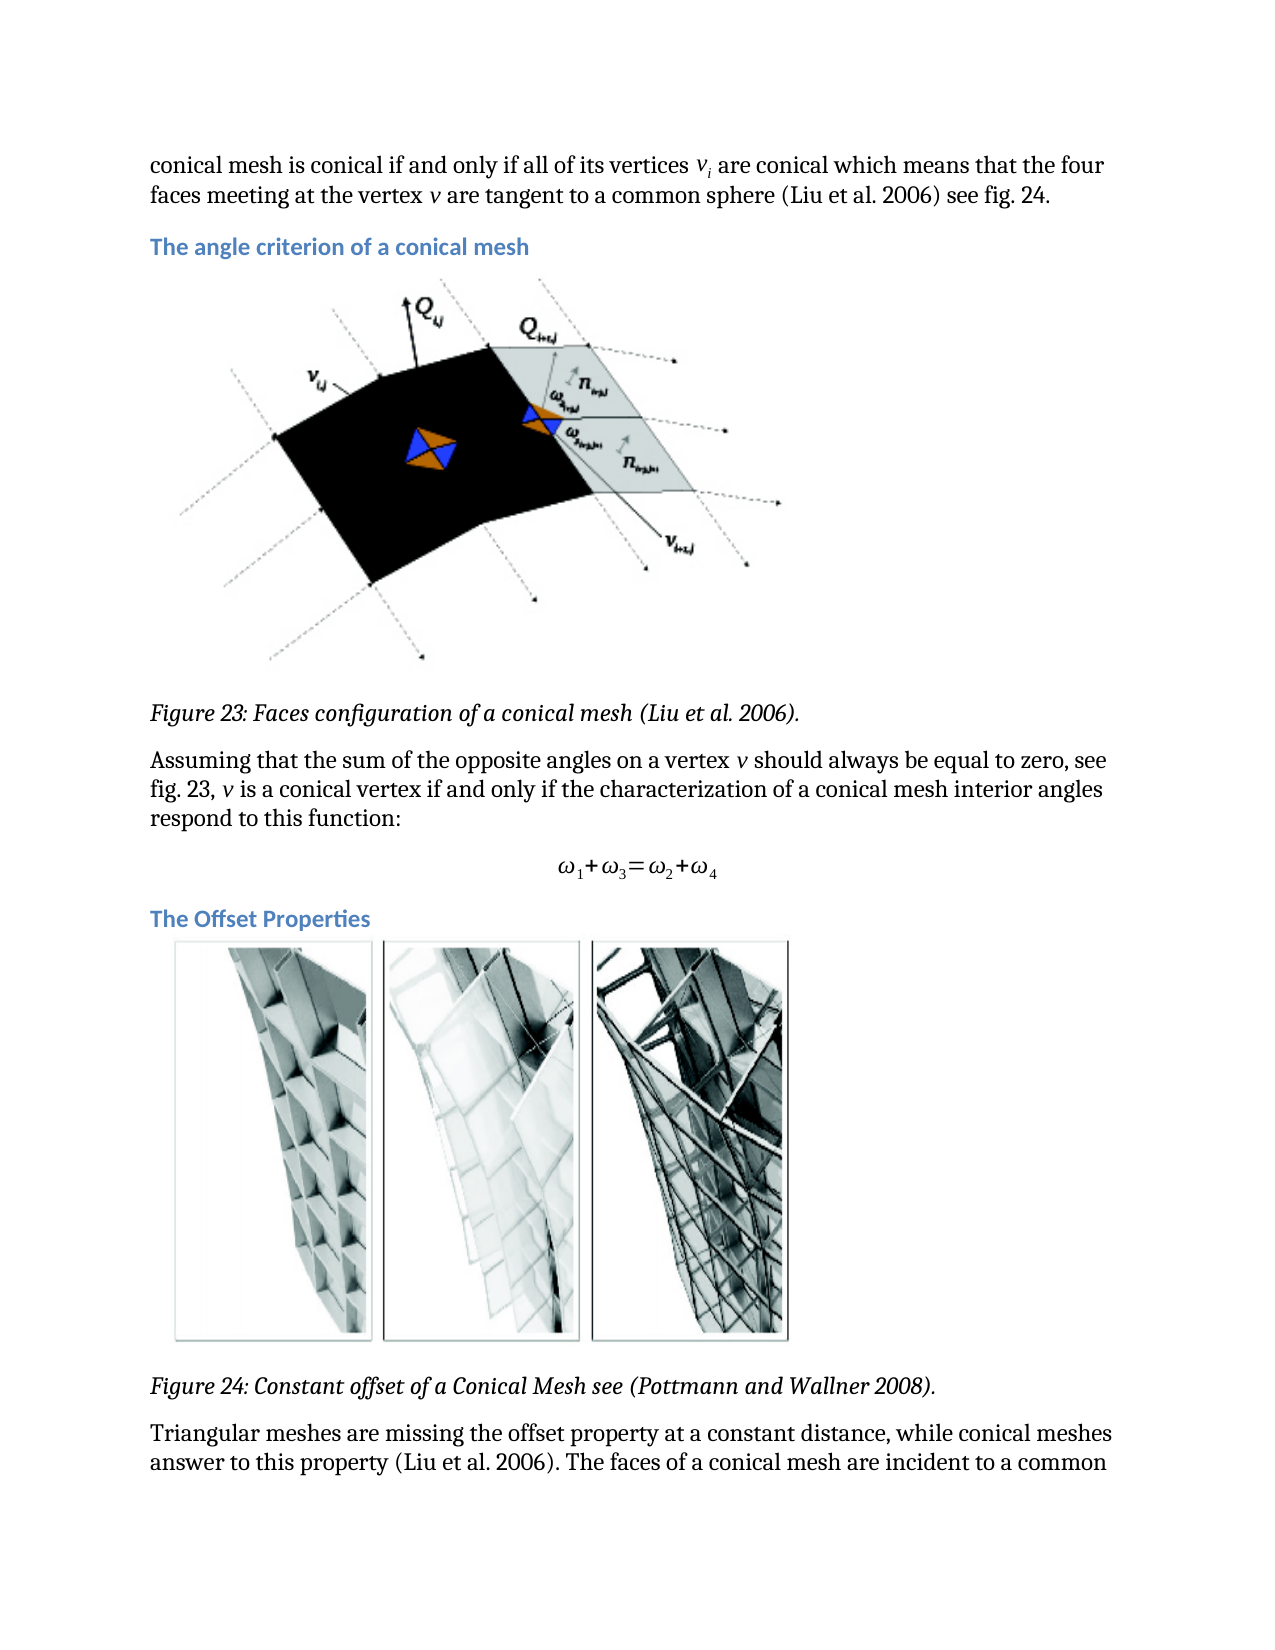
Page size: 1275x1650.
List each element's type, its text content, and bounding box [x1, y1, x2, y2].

text Assuming that the sum of the opposite angles on a vertex should always be equal to zero, see fig. 23, is a conical vertex if and only if the characterization of a conical mesh interior angles respond to this function: [150, 746, 1125, 833]
subtitle The Offset Properties [150, 904, 1125, 934]
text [150, 1419, 1125, 1477]
picture [168, 934, 794, 1351]
text Figure 23: Faces configuration of a conical mesh (Liu et al. 2006). [150, 699, 1125, 728]
subtitle The angle criterion of a conical mesh [150, 231, 1125, 261]
text Figure 24: Constant offset of a Conical Mesh see (Pottmann and Wallner 2008). [150, 1372, 1125, 1400]
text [150, 150, 1125, 210]
picture [168, 261, 794, 679]
